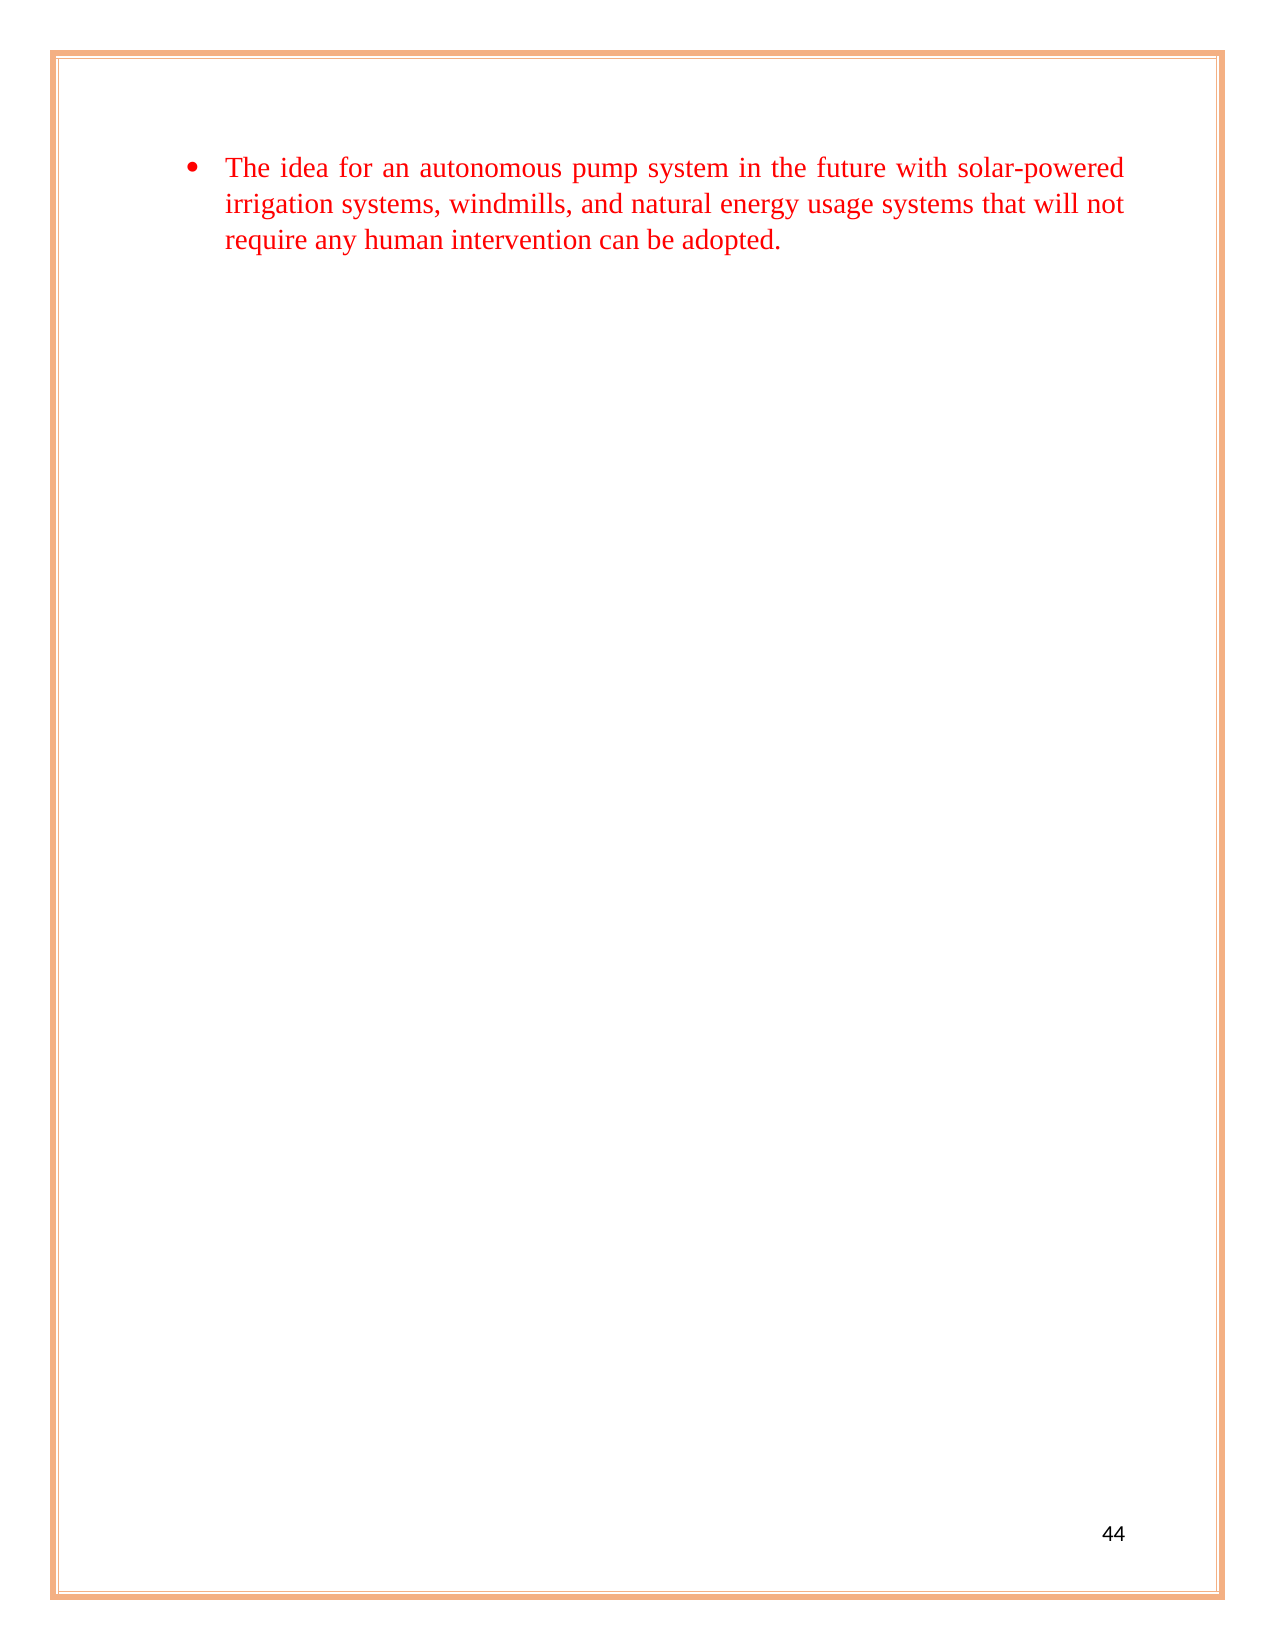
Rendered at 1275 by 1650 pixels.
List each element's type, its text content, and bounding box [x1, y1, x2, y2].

list The idea for an autonomous pump system in the future with solar-powered irrigation systems, windmills, and natural energy usage systems that will not require any human intervention can be adopted. [187, 150, 1125, 256]
